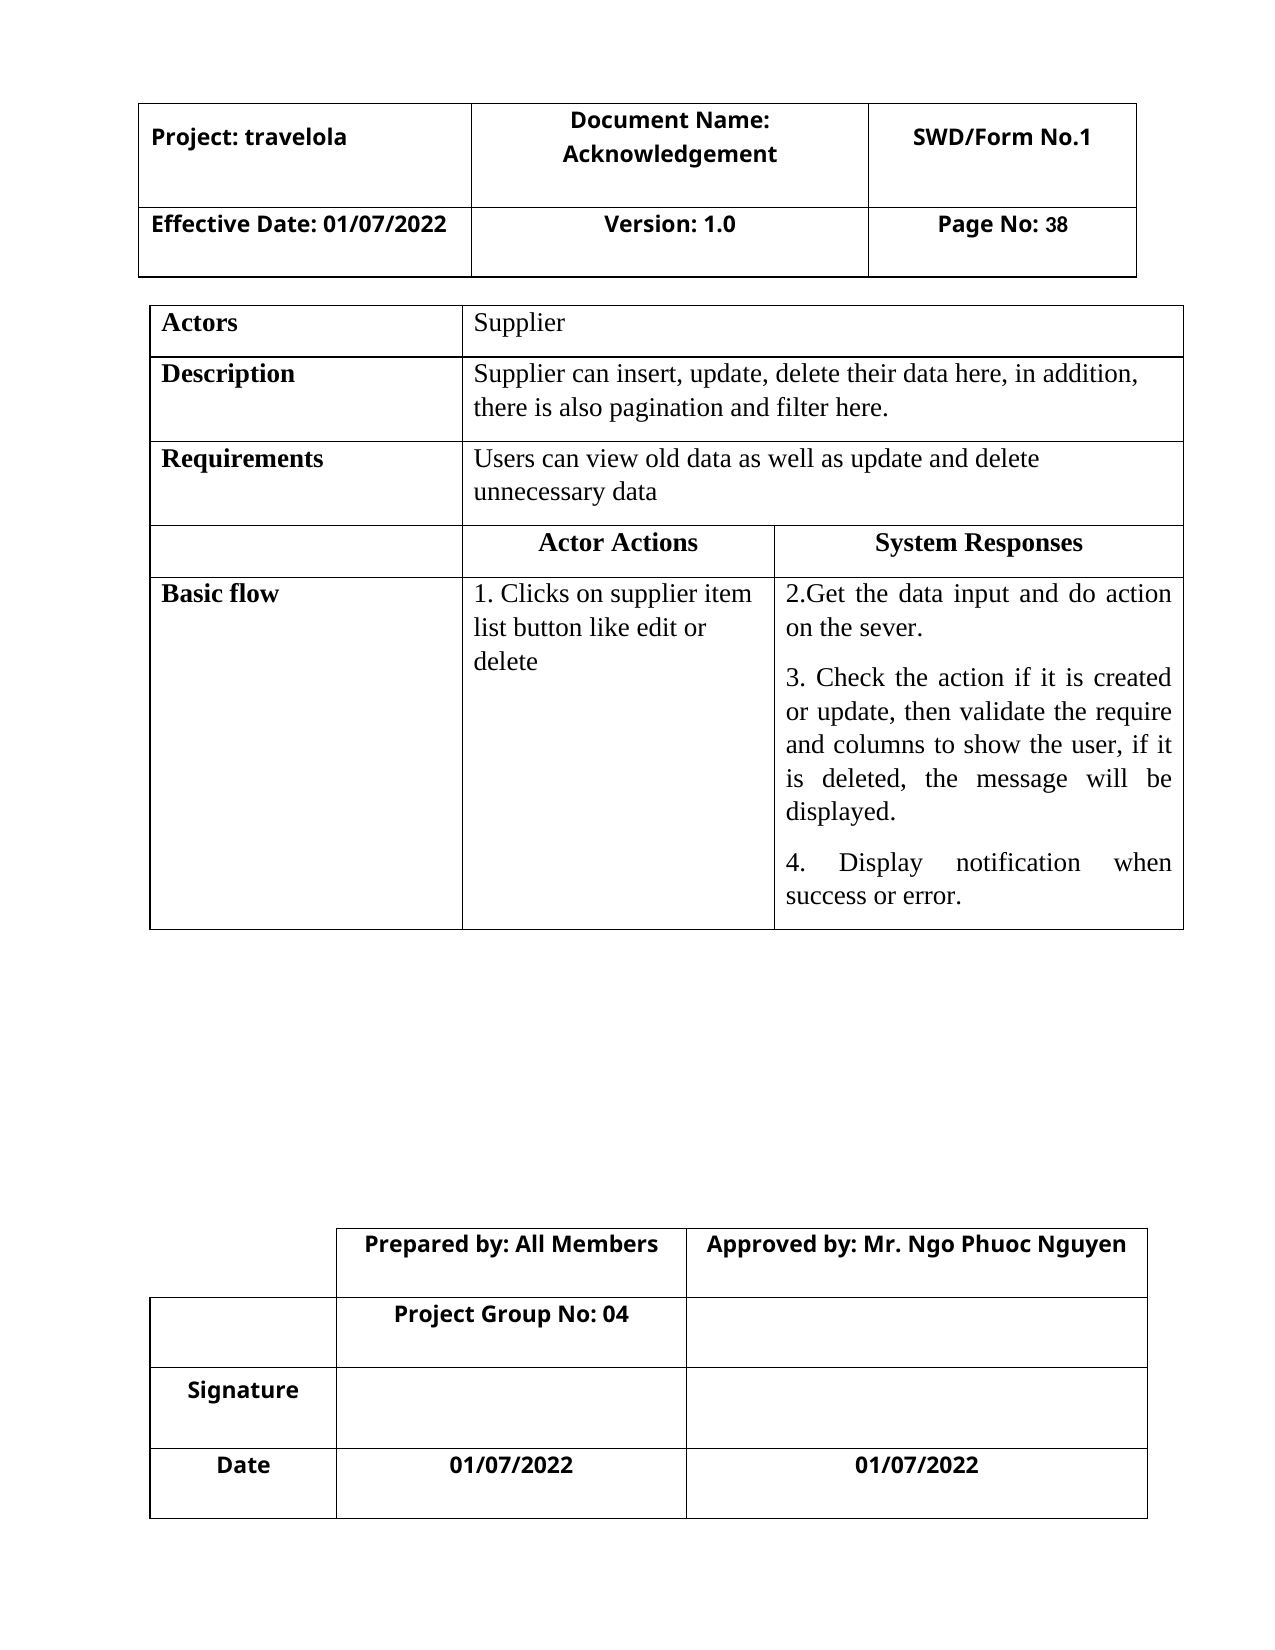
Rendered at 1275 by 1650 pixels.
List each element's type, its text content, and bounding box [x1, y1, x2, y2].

table_cell Requirements [151, 442, 462, 525]
table_cell [151, 526, 462, 577]
table_cell Users can view old data as well as update and delete unnecessary data [463, 442, 1183, 525]
table_cell Description [151, 358, 462, 441]
table_cell System Responses [775, 526, 1183, 577]
table_cell Actor Actions [463, 526, 774, 577]
table_cell Supplier can insert, update, delete their data here, in addition, there is also pagination and filter here. [463, 358, 1183, 441]
table_cell 2.Get the data input and do action on the sever. 3. Check the action if it is created or update, then validate the require and columns to show the user, if it is deleted, the message will be displayed. 4. Display notification when success or error. [775, 578, 1183, 929]
table_cell 1. Clicks on supplier item list button like edit or delete [463, 578, 774, 929]
table_cell Basic flow [151, 578, 462, 929]
table_cell Supplier [463, 306, 1183, 356]
table_cell Actors [151, 306, 462, 356]
